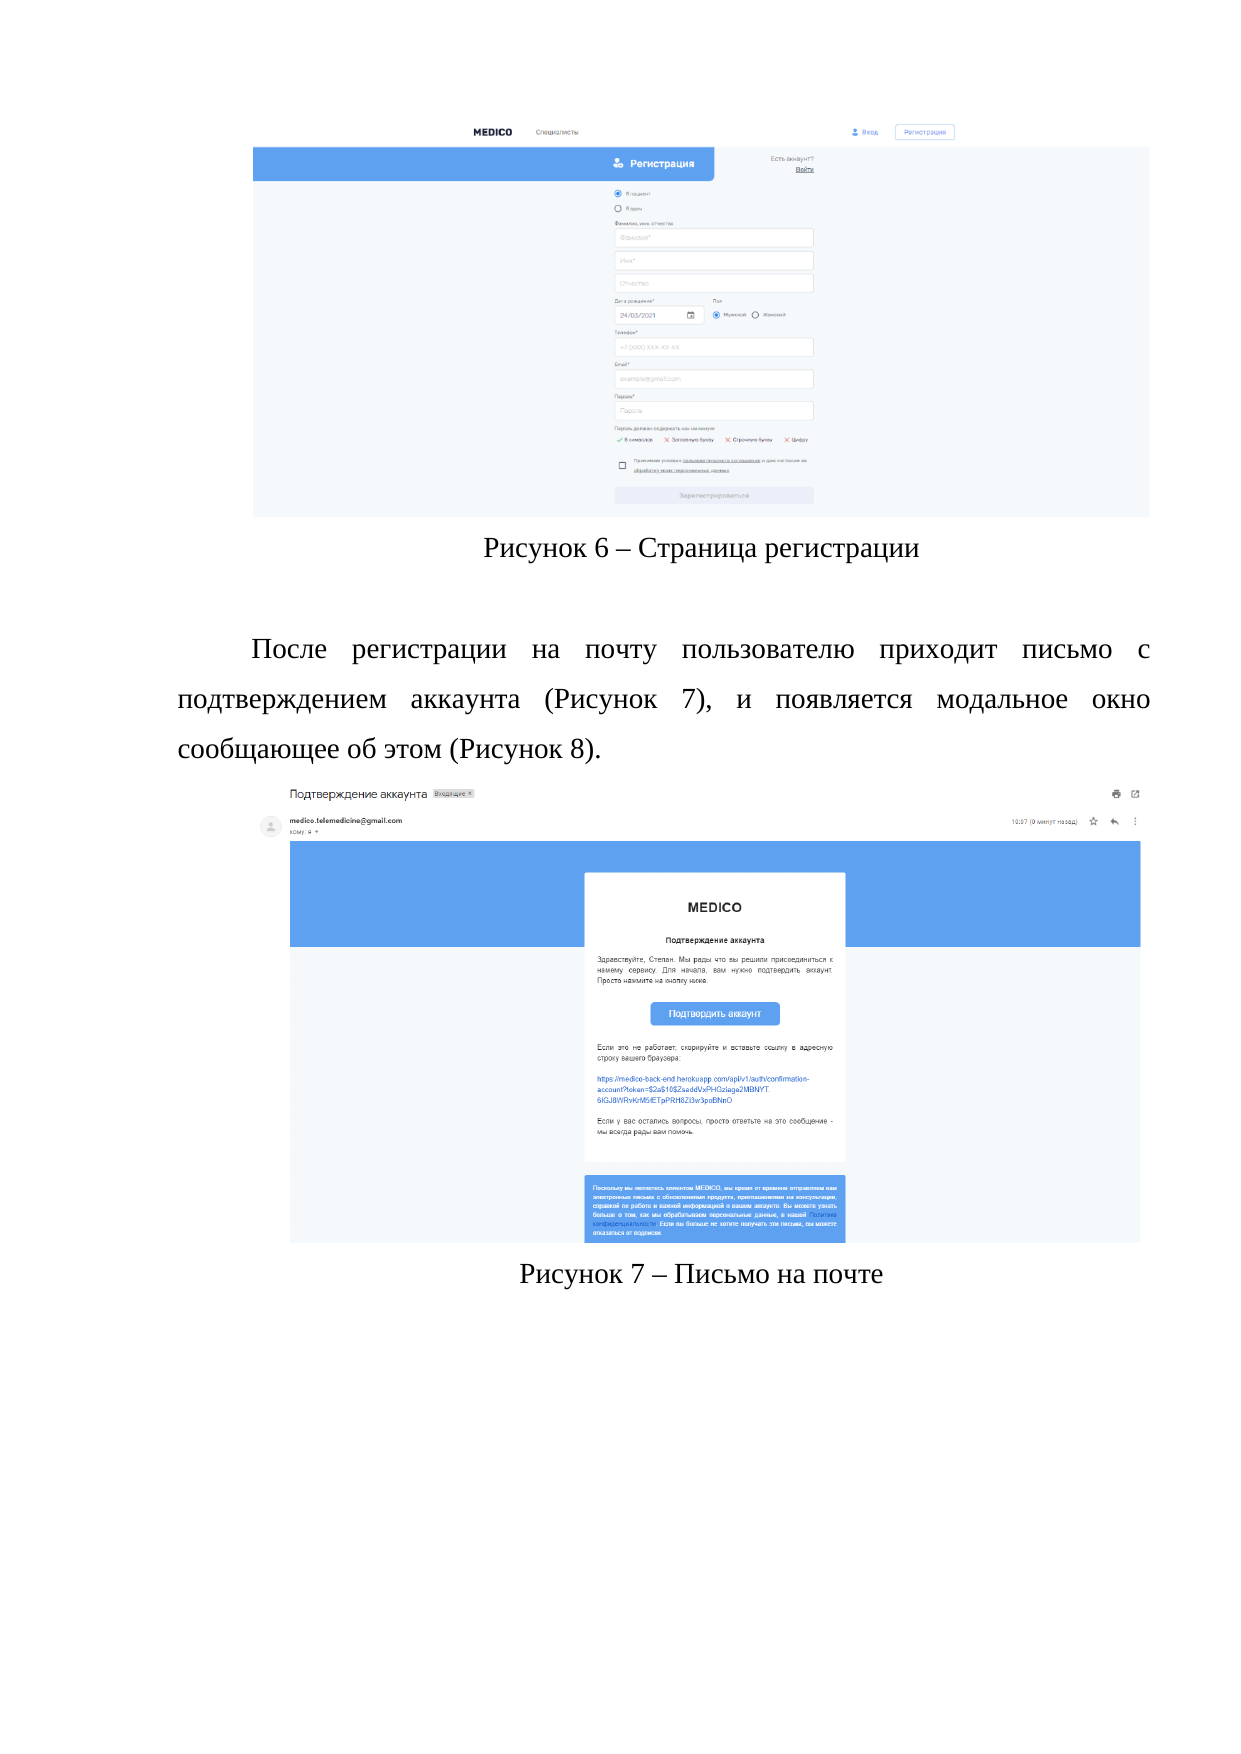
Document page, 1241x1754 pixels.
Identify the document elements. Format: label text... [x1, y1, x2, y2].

text Рисунок 6 – Страница регистрации [177, 530, 1152, 564]
picture [255, 781, 1148, 1243]
text После регистрации на почту пользователю приходит письмо с подтверждением аккаунта (Рисунок 7), и появляется модальное окно сообщающее об этом (Рисунок 8). [177, 631, 1152, 765]
picture [253, 118, 1150, 517]
text Рисунок 7 – Письмо на почте [177, 1256, 1152, 1290]
